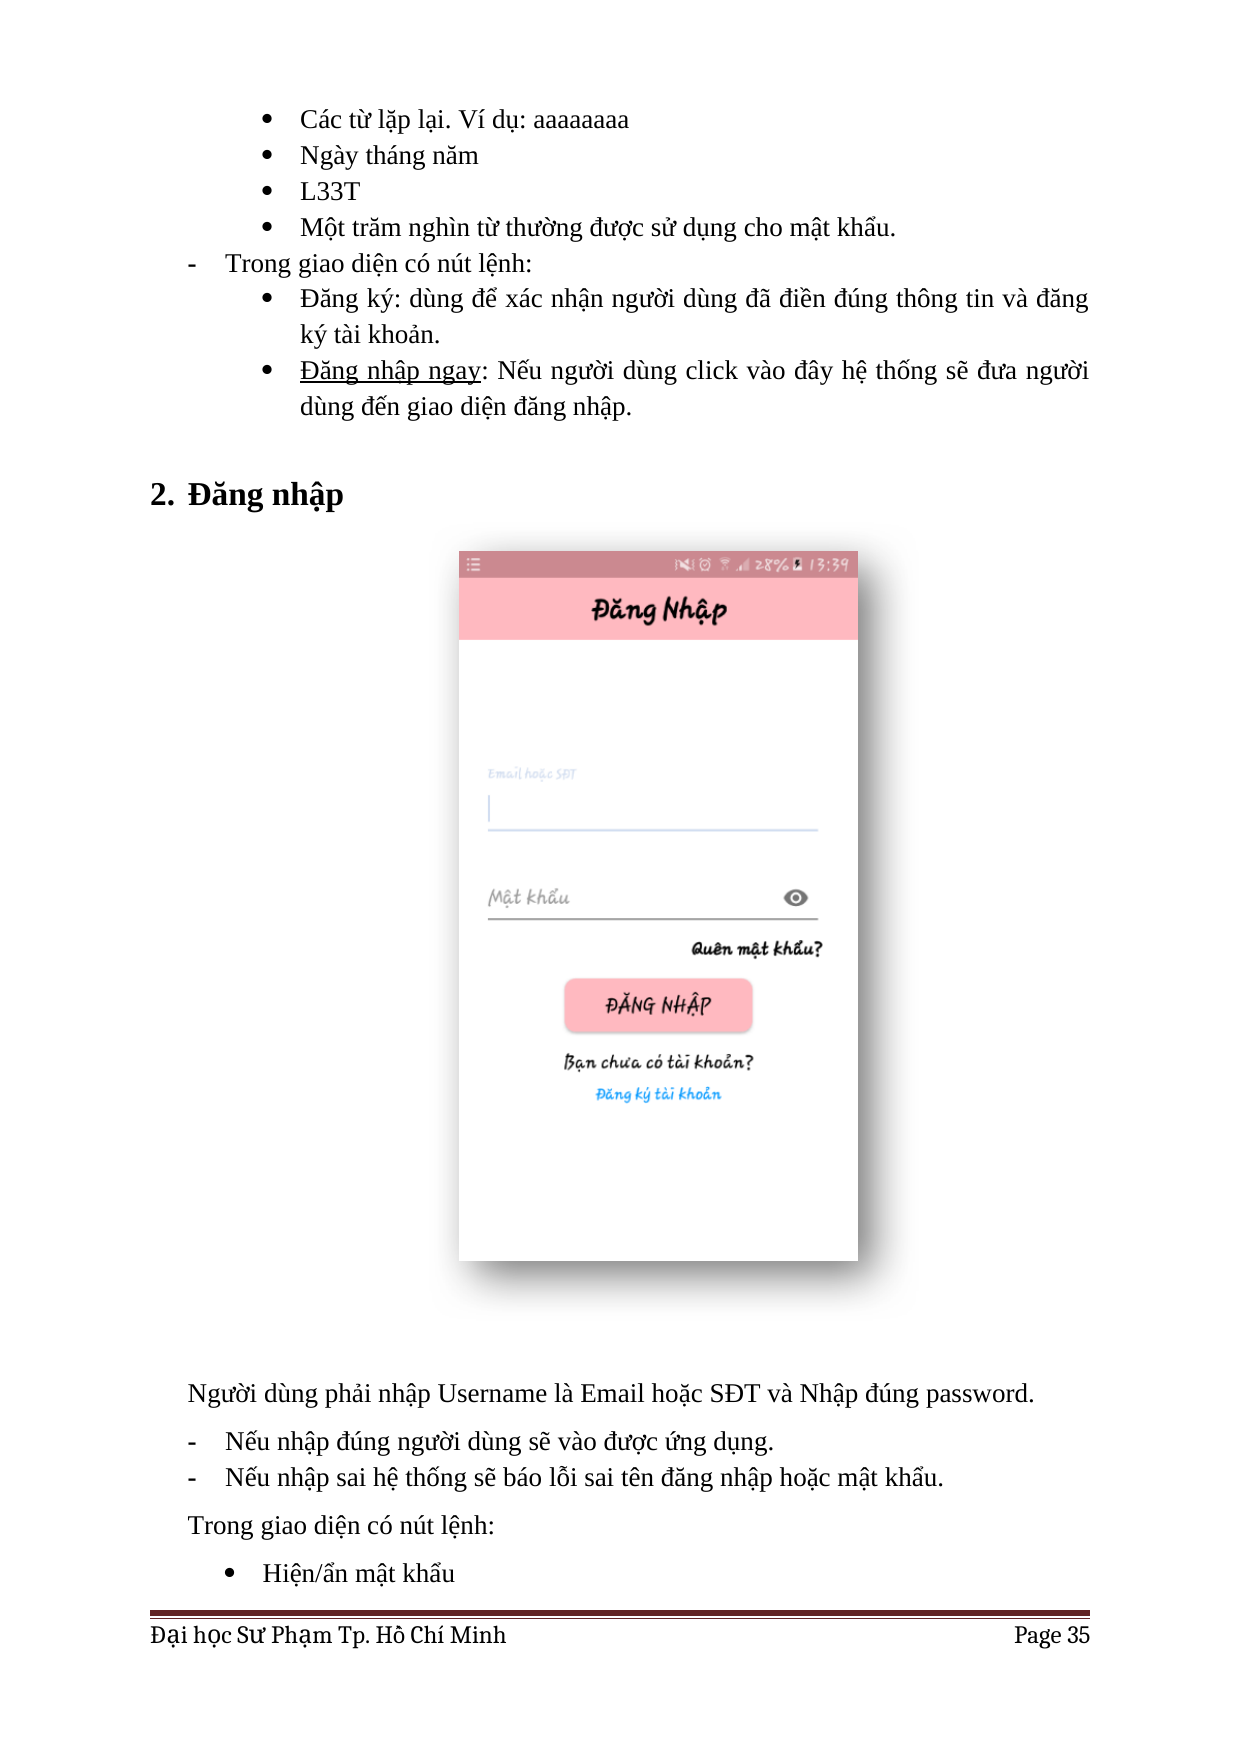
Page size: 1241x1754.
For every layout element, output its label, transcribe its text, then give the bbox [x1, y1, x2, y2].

list Đăng ký: dùng để xác nhận người dùng đã điền đúng thông tin và đăng ký tài khoản. [262, 283, 1090, 349]
list Các từ lặp lại. Ví dụ: aaaaaaaa [262, 103, 1090, 134]
list Nếu nhập đúng người dùng sẽ vào được ứng dụng. [187, 1425, 1090, 1456]
text Người dùng phải nhập Username là Email hoặc SĐT và Nhập đúng password. [150, 1377, 1090, 1408]
list Trong giao diện có nút lệnh: [187, 247, 1090, 278]
subtitle Đăng nhập [150, 474, 1090, 512]
list Nếu nhập sai hệ thống sẽ báo lỗi sai tên đăng nhập hoặc mật khẩu. [187, 1461, 1090, 1492]
text Trong giao diện có nút lệnh: [187, 1509, 1090, 1540]
list Hiện/ẩn mật khẩu [225, 1557, 1090, 1589]
list Đăng nhập ngay: Nếu người dùng click vào đây hệ thống sẽ đưa người dùng đến giao diện đăng nhập. [262, 354, 1090, 421]
list Một trăm nghìn từ thường được sử dụng cho mật khẩu. [262, 211, 1090, 242]
list Ngày tháng năm [262, 139, 1090, 170]
picture [459, 551, 858, 1261]
list L33T [262, 175, 1090, 206]
